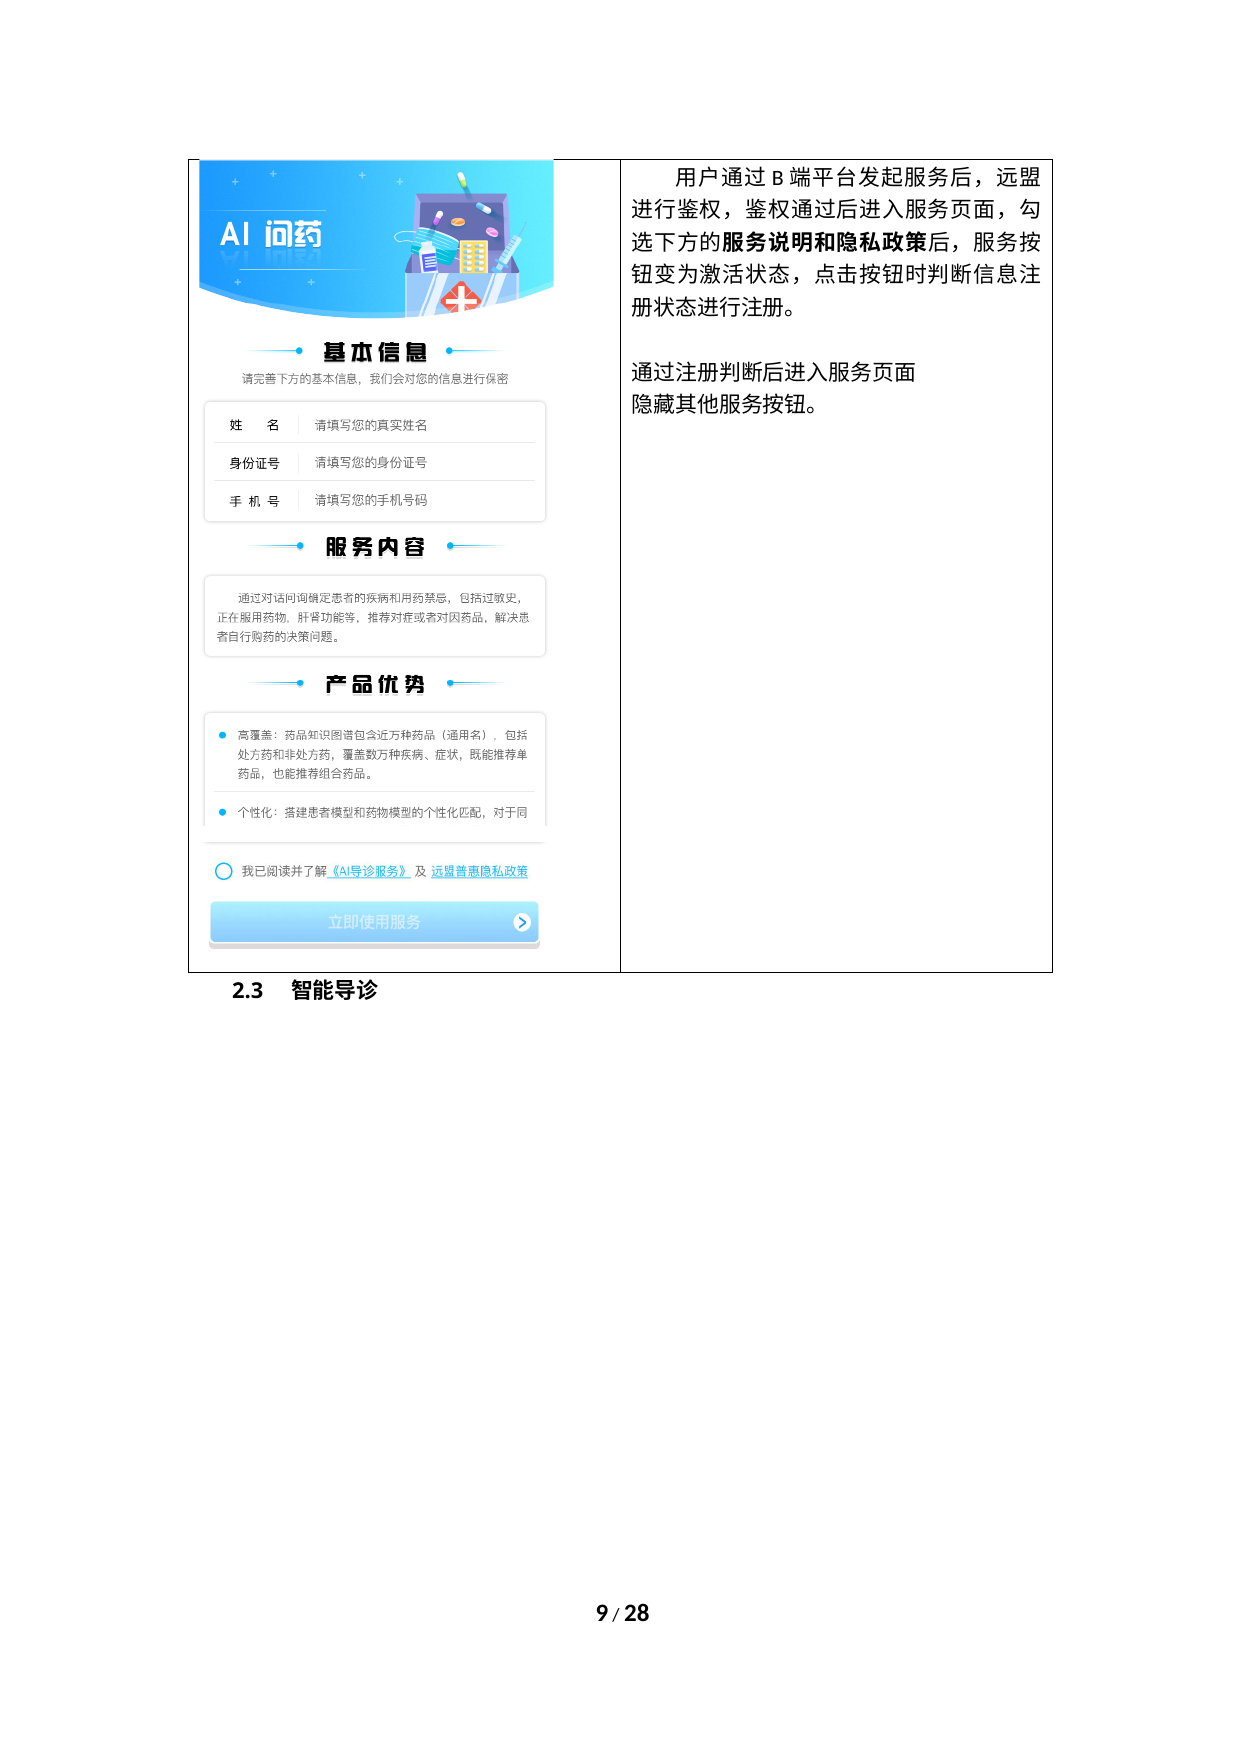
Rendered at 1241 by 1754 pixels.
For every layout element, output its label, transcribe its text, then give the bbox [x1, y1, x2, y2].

picture [199, 159, 554, 826]
table_header 用户通过B端平台发起服务后，远盟进行鉴权，鉴权通过后进入服务页面，勾选下方的服务说明和隐私政策后，服务按钮变为激活状态，点击按钮时判断信息注册状态进行注册。 通过注册判断后进入服务页面 隐藏其他服务按钮。 [621, 160, 1052, 972]
picture [199, 842, 554, 960]
list 智能导诊 [232, 973, 1053, 1006]
table_header [189, 160, 620, 972]
